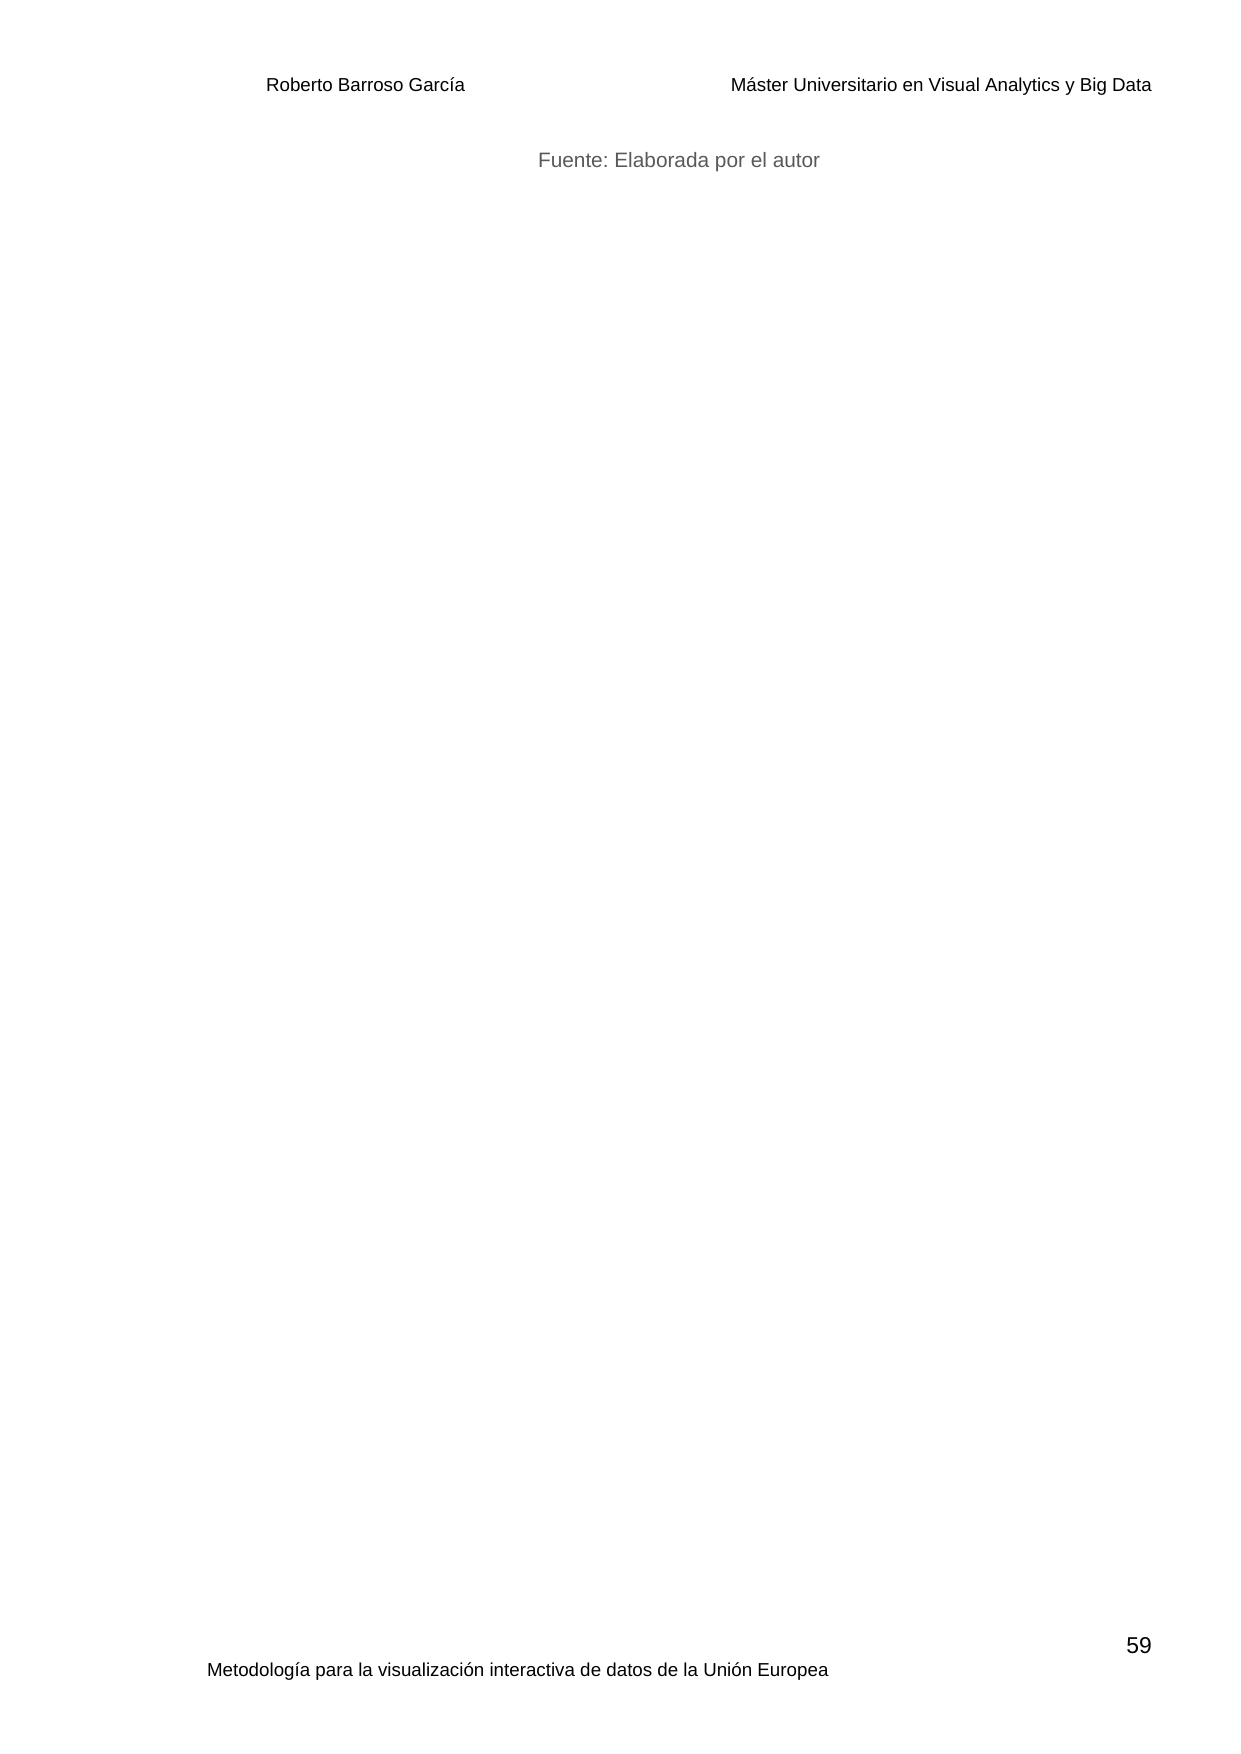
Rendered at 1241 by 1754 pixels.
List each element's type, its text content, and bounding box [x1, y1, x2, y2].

text Fuente: Elaborada por el autor [207, 148, 1152, 172]
